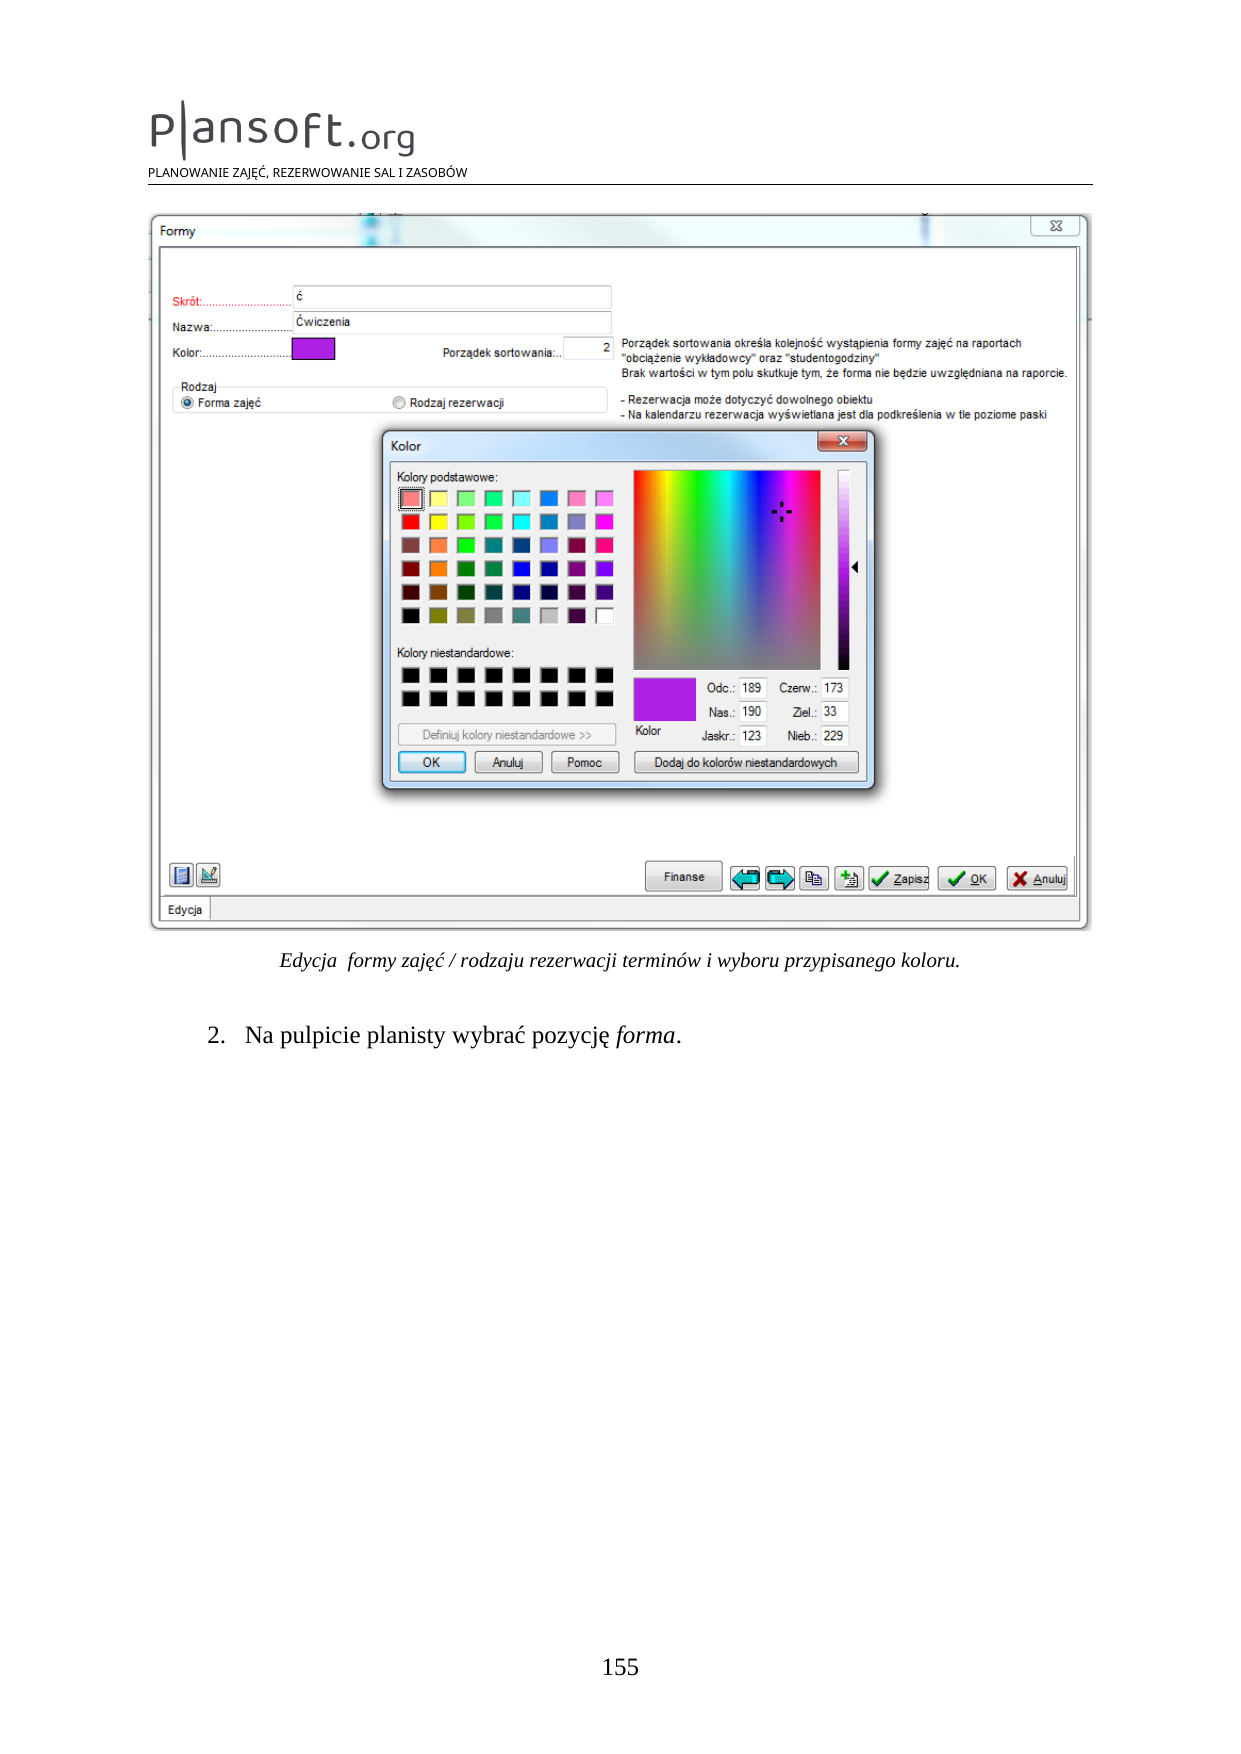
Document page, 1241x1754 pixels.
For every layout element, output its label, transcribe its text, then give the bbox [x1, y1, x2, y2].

picture [148, 213, 1092, 931]
picture [147, 73, 418, 165]
list Na pulpicie planisty wybrać pozycję forma. [207, 1021, 1093, 1049]
text Edycja formy zajęć / rodzaju rezerwacji terminów i wyboru przypisanego koloru. [148, 947, 1093, 972]
